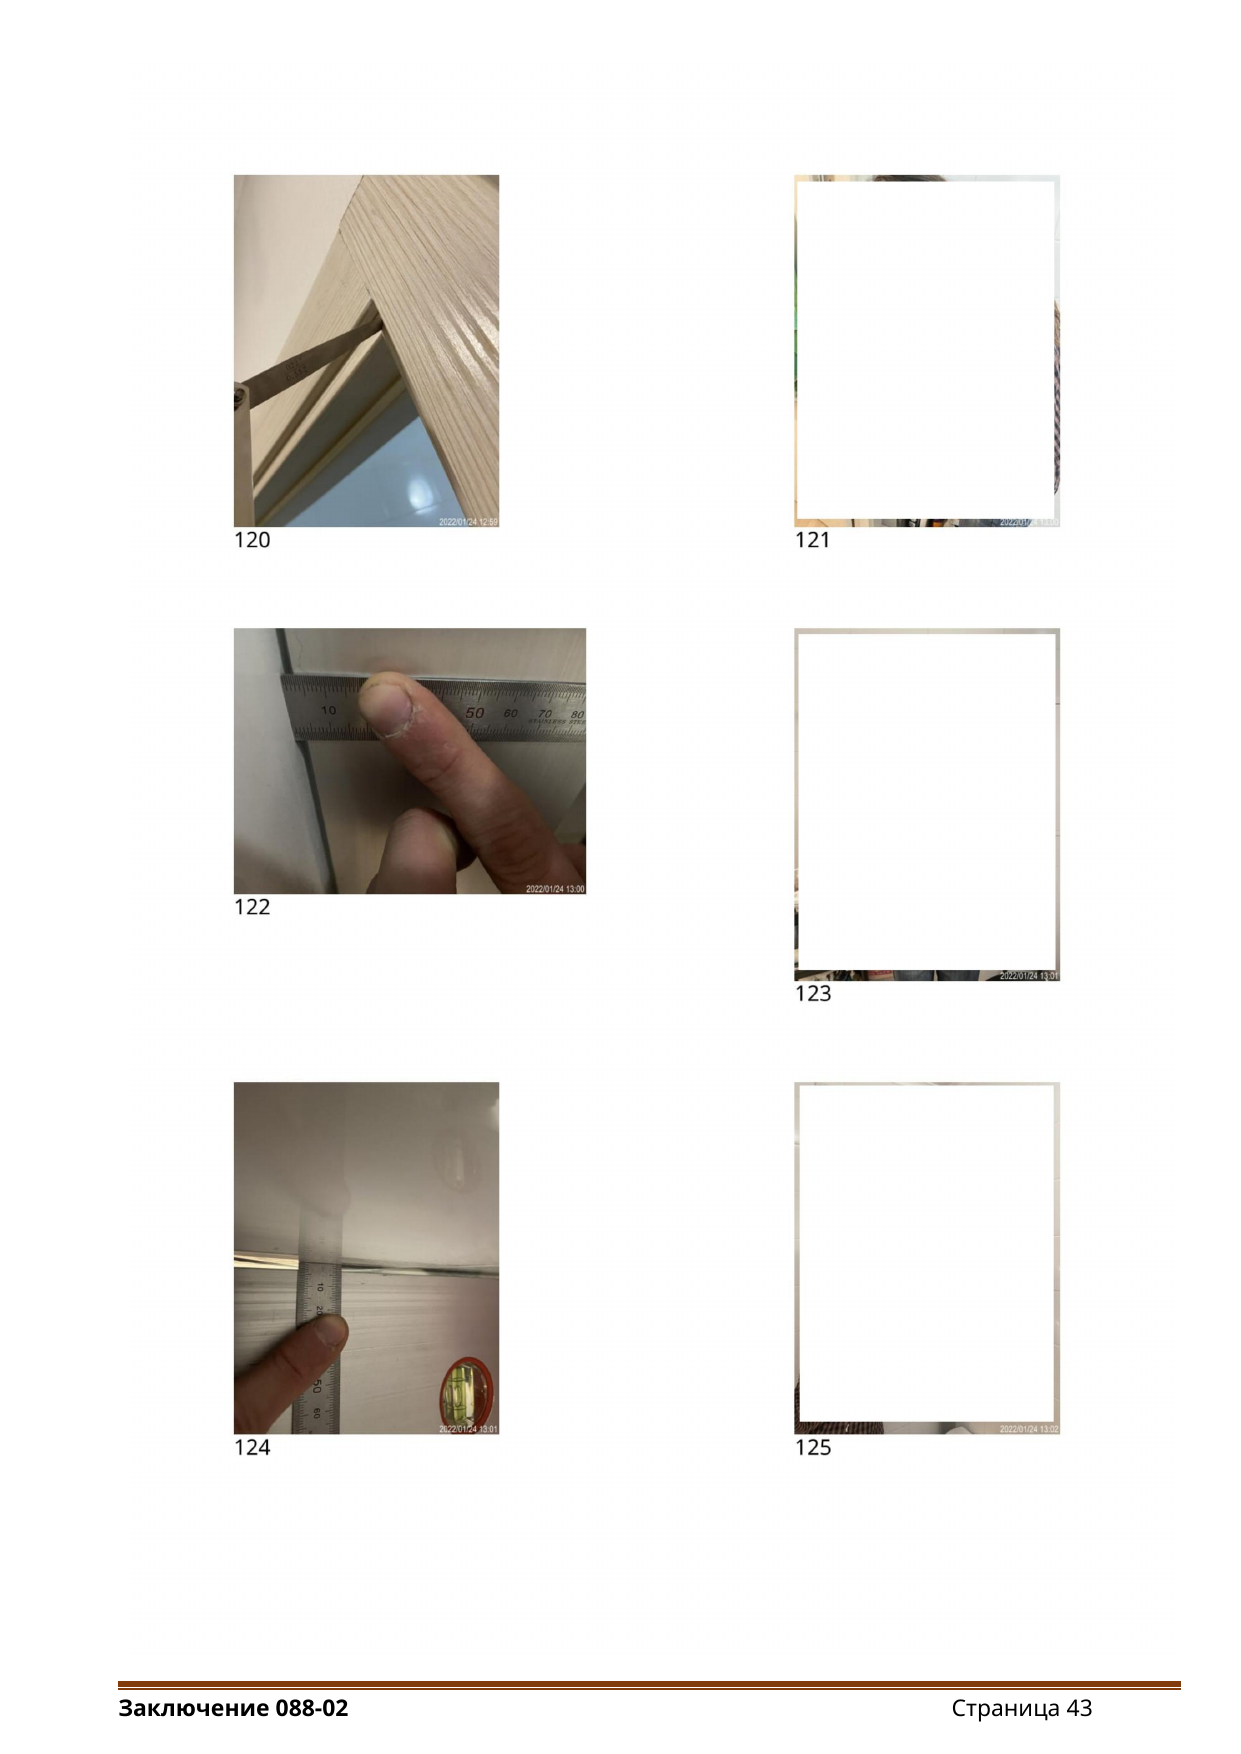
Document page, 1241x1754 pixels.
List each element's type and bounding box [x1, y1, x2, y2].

table_cell [118, 59, 1181, 1666]
picture [129, 59, 1182, 1654]
